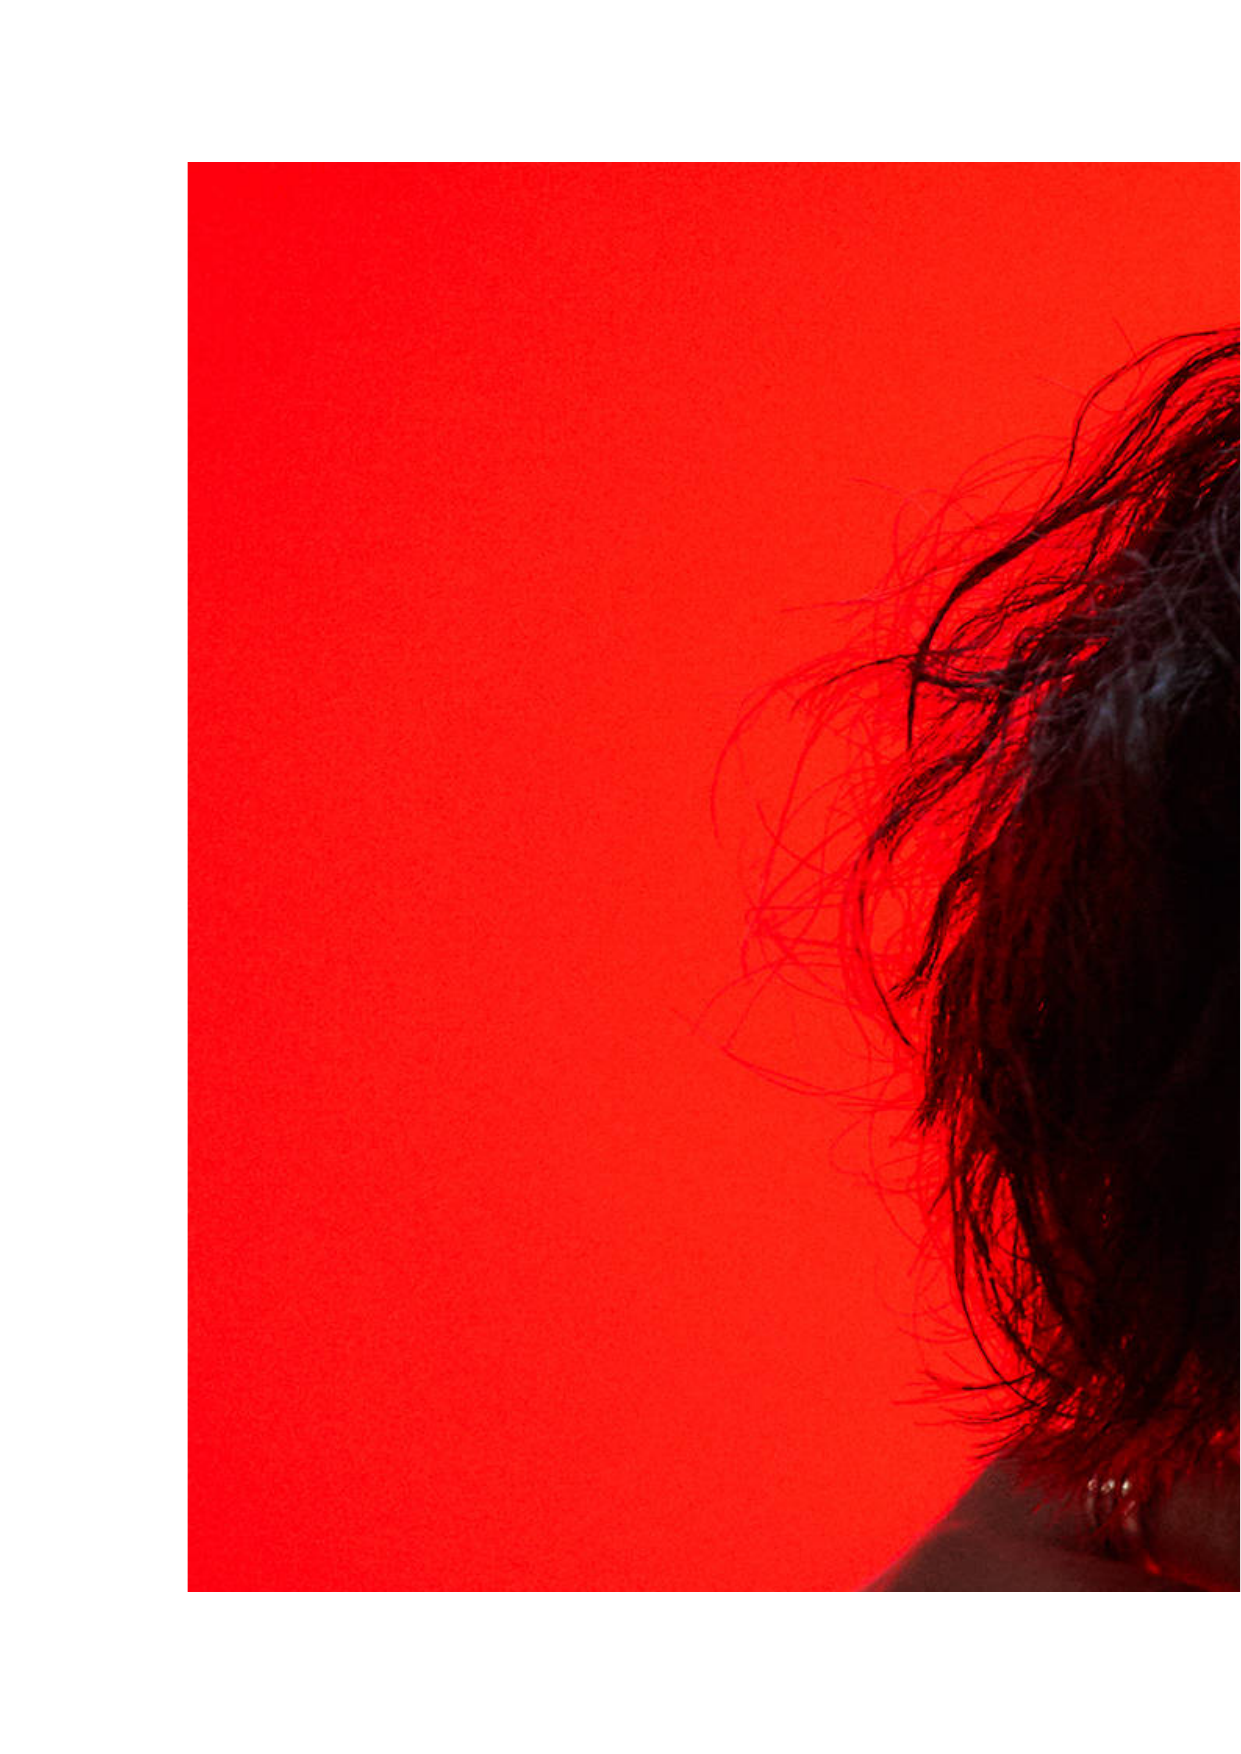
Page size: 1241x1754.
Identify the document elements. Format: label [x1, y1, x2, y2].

picture [187, 162, 1241, 1592]
